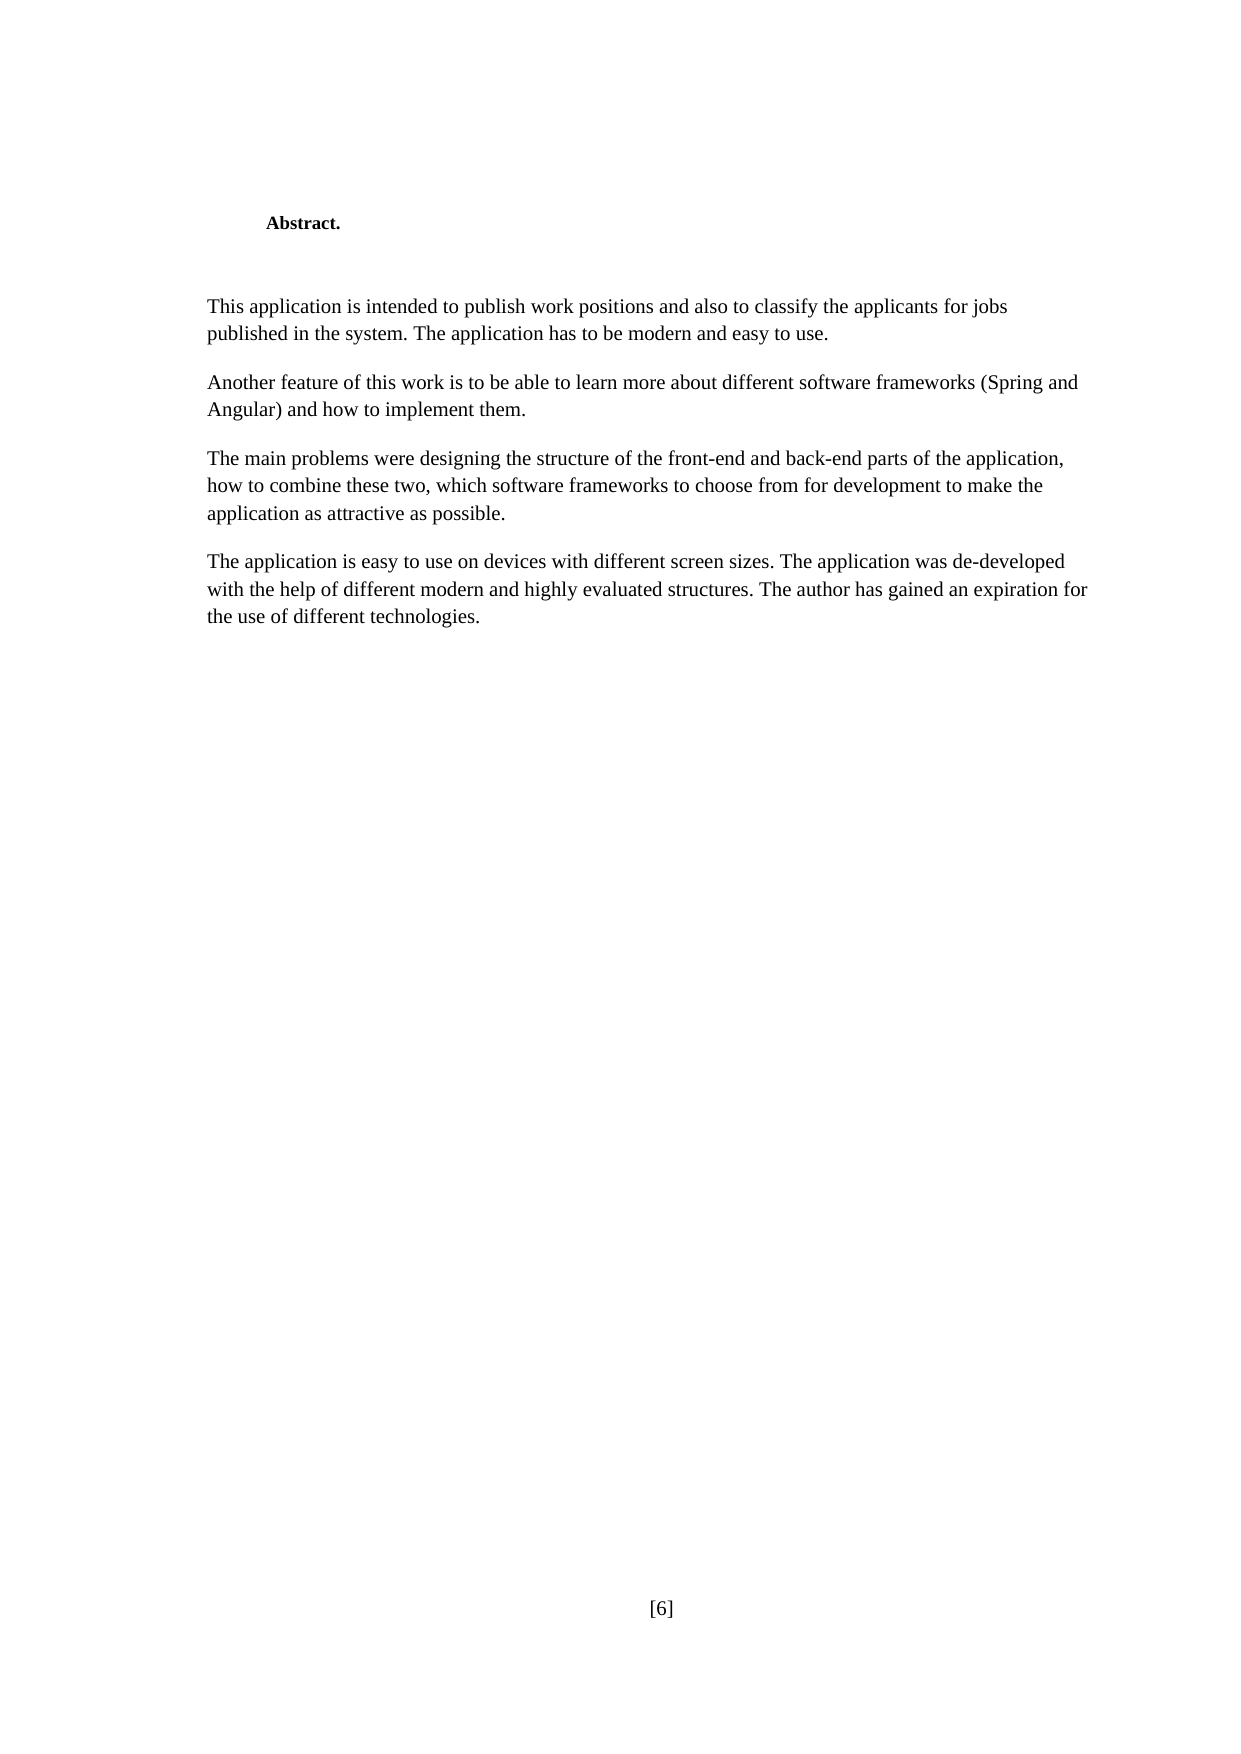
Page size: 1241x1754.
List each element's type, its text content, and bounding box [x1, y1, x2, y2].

text Abstract. [266, 210, 1033, 233]
text Another feature of this work is to be able to learn more about different software frameworks (Spring and Angular) and how to implement them. [207, 369, 1092, 421]
text The main problems were designing the structure of the front-end and back-end parts of the application, how to combine these two, which software frameworks to choose from for development to make the application as attractive as possible. [207, 446, 1092, 525]
text This application is intended to publish work positions and also to classify the applicants for jobs published in the system. The application has to be modern and easy to use. [207, 293, 1092, 345]
text The application is easy to use on devices with different screen sizes. The application was de-developed with the help of different modern and highly evaluated structures. The author has gained an expiration for the use of different technologies. [207, 549, 1092, 628]
